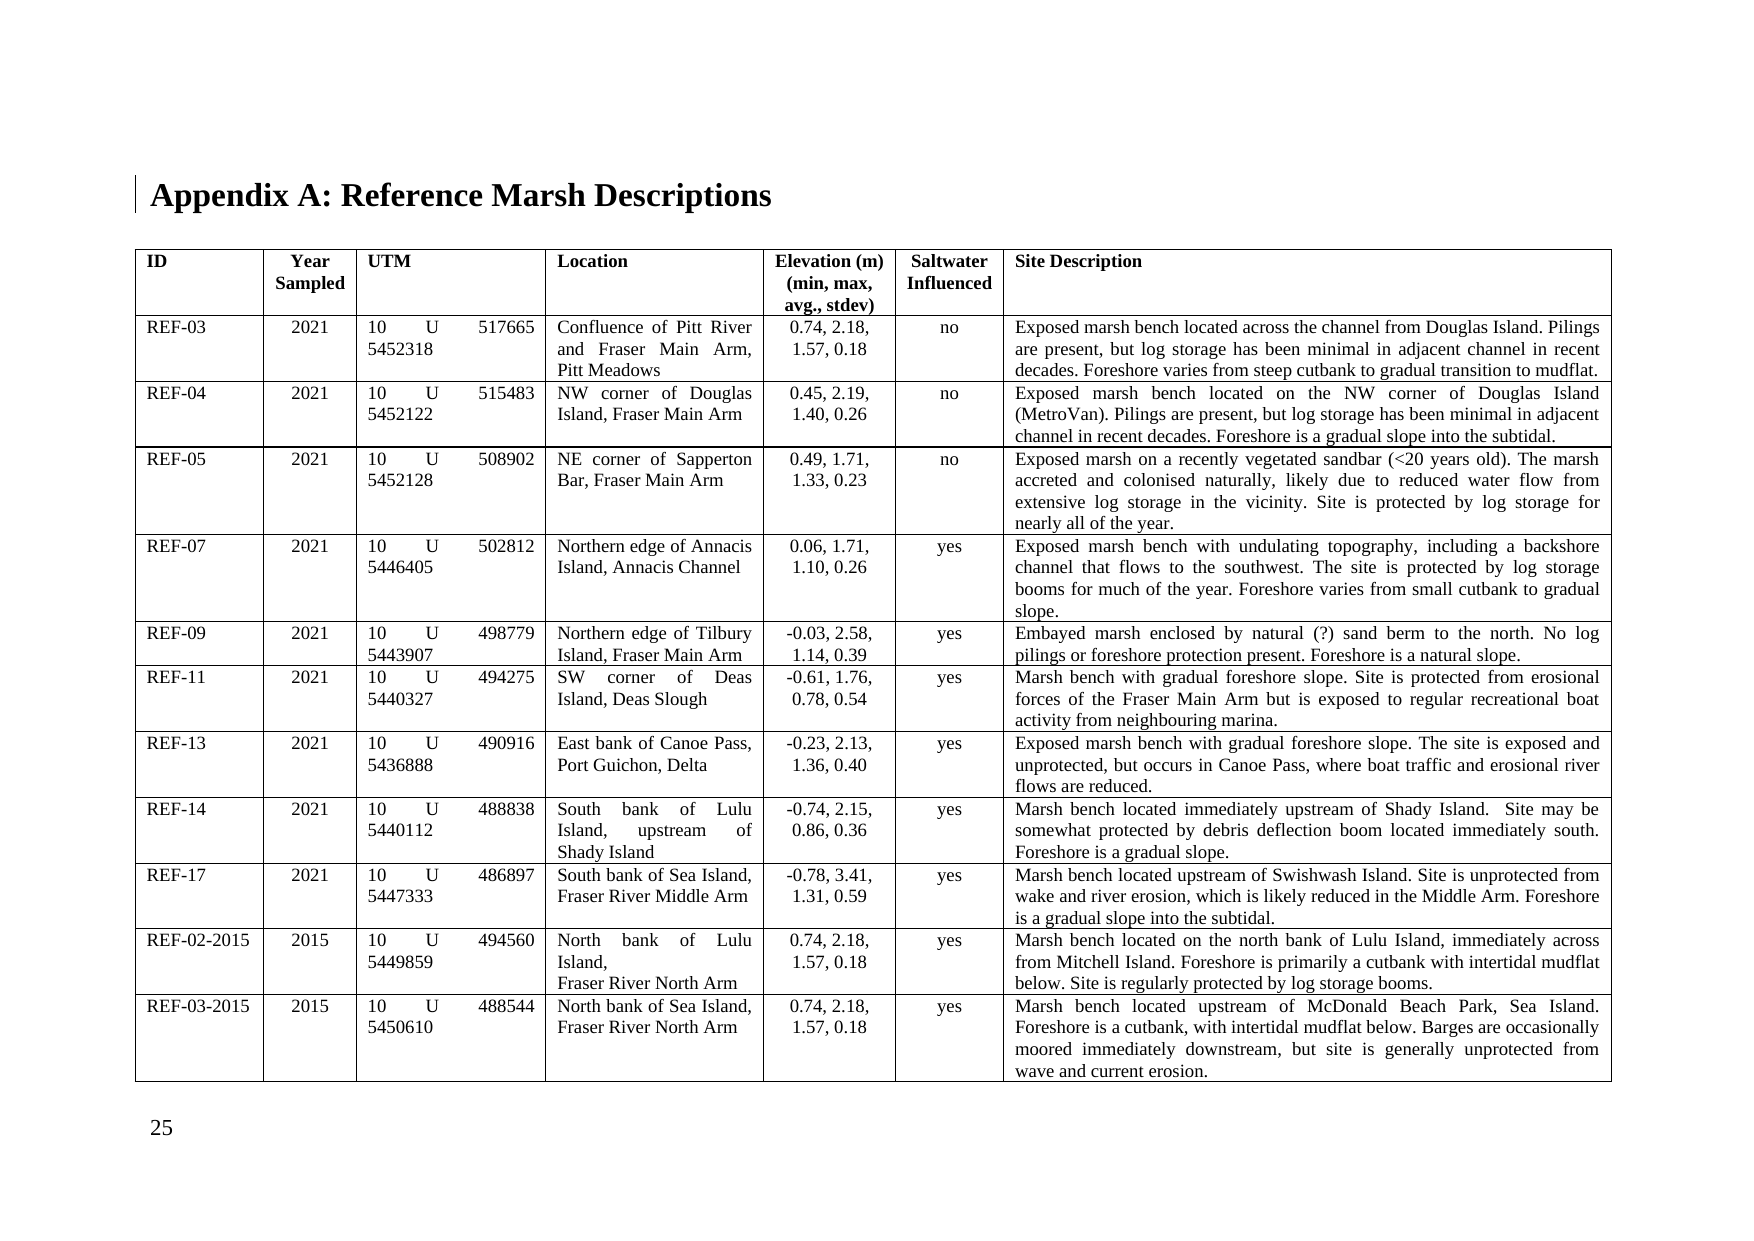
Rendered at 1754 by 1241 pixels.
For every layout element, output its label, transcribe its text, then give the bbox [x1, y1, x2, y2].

table_cell yes [896, 995, 1003, 1081]
table_cell 0.45, 2.19, 1.40, 0.26 [764, 382, 895, 446]
table_cell REF-11 [136, 666, 263, 731]
table_cell Northern edge of Annacis Island, Annacis Channel [546, 535, 763, 621]
table_cell -0.23, 2.13, 1.36, 0.40 [764, 732, 895, 797]
table_cell Northern edge of Tilbury Island, Fraser Main Arm [546, 622, 763, 665]
table_cell no [896, 382, 1003, 446]
table_cell REF-04 [136, 382, 263, 446]
table_cell 0.06, 1.71, 1.10, 0.26 [764, 535, 895, 621]
table_cell 2021 [264, 732, 356, 797]
table_cell yes [896, 622, 1003, 665]
table_cell yes [896, 798, 1003, 862]
table_cell REF-14 [136, 798, 263, 862]
table_cell Marsh bench located immediately upstream of Shady Island. Site may be somewhat protected by debris deflection boom located immediately south. Foreshore is a gradual slope. [1004, 798, 1611, 862]
table_cell 0.74, 2.18, 1.57, 0.18 [764, 316, 895, 381]
table_cell REF-03-2015 [136, 995, 263, 1081]
table_cell REF-17 [136, 864, 263, 928]
table_cell 10 U 494275 5440327 [357, 666, 545, 731]
table_cell REF-09 [136, 622, 263, 665]
table_cell yes [896, 929, 1003, 994]
table_cell South bank of Lulu Island, upstream of Shady Island [546, 798, 763, 862]
table_cell Confluence of Pitt River and Fraser Main Arm, Pitt Meadows [546, 316, 763, 381]
table_cell 2015 [264, 995, 356, 1081]
table_cell Exposed marsh bench located on the NW corner of Douglas Island (MetroVan). Pilings are present, but log storage has been minimal in adjacent channel in recent decades. Foreshore is a gradual slope into the subtidal. [1004, 382, 1611, 446]
table_cell yes [896, 535, 1003, 621]
table_header Saltwater Influenced [896, 250, 1003, 315]
table_cell 0.49, 1.71, 1.33, 0.23 [764, 448, 895, 534]
table_cell 10 U 498779 5443907 [357, 622, 545, 665]
table_cell 2021 [264, 448, 356, 534]
table_header Location [546, 250, 763, 315]
table_cell 0.74, 2.18, 1.57, 0.18 [764, 995, 895, 1081]
subtitle Appendix A: Reference Marsh Descriptions [150, 175, 1604, 213]
table_cell yes [896, 666, 1003, 731]
table_cell 2021 [264, 316, 356, 381]
table_cell -0.78, 3.41, 1.31, 0.59 [764, 864, 895, 928]
table_header Site Description [1004, 250, 1611, 315]
table_cell 10 U 502812 5446405 [357, 535, 545, 621]
table_cell REF-03 [136, 316, 263, 381]
table_cell South bank of Sea Island, Fraser River Middle Arm [546, 864, 763, 928]
table_header Elevation (m) (min, max, avg., stdev) [764, 250, 895, 315]
table_cell 10 U 488544 5450610 [357, 995, 545, 1081]
table_cell 10 U 508902 5452128 [357, 448, 545, 534]
table_cell North bank of Lulu Island, Fraser River North Arm [546, 929, 763, 994]
table_cell REF-13 [136, 732, 263, 797]
table_cell 2021 [264, 798, 356, 862]
table_cell East bank of Canoe Pass, Port Guichon, Delta [546, 732, 763, 797]
table_cell no [896, 316, 1003, 381]
table_cell 2021 [264, 382, 356, 446]
table_cell 2021 [264, 535, 356, 621]
table_cell -0.03, 2.58, 1.14, 0.39 [764, 622, 895, 665]
table_header Year Sampled [264, 250, 356, 315]
table_cell Embayed marsh enclosed by natural (?) sand berm to the north. No log pilings or foreshore protection present. Foreshore is a natural slope. [1004, 622, 1611, 665]
table_cell 2021 [264, 666, 356, 731]
table_cell Marsh bench located on the north bank of Lulu Island, immediately across from Mitchell Island. Foreshore is primarily a cutbank with intertidal mudflat below. Site is regularly protected by log storage booms. [1004, 929, 1611, 994]
table_header ID [136, 250, 263, 315]
table_cell 10 U 490916 5436888 [357, 732, 545, 797]
table_cell -0.61, 1.76, 0.78, 0.54 [764, 666, 895, 731]
table_cell 10 U 515483 5452122 [357, 382, 545, 446]
table_cell Marsh bench located upstream of McDonald Beach Park, Sea Island. Foreshore is a cutbank, with intertidal mudflat below. Barges are occasionally moored immediately downstream, but site is generally unprotected from wave and current erosion. [1004, 995, 1611, 1081]
table_cell 10 U 486897 5447333 [357, 864, 545, 928]
table_cell -0.74, 2.15, 0.86, 0.36 [764, 798, 895, 862]
table_cell REF-05 [136, 448, 263, 534]
table_cell 10 U 494560 5449859 [357, 929, 545, 994]
table_cell NE corner of Sapperton Bar, Fraser Main Arm [546, 448, 763, 534]
table_cell REF-02-2015 [136, 929, 263, 994]
table_cell REF-07 [136, 535, 263, 621]
table_cell 2021 [264, 622, 356, 665]
table_cell yes [896, 732, 1003, 797]
table_cell 2015 [264, 929, 356, 994]
table_cell 10 U 488838 5440112 [357, 798, 545, 862]
table_cell Exposed marsh bench located across the channel from Douglas Island. Pilings are present, but log storage has been minimal in adjacent channel in recent decades. Foreshore varies from steep cutbank to gradual transition to mudflat. [1004, 316, 1611, 381]
table_cell North bank of Sea Island, Fraser River North Arm [546, 995, 763, 1081]
table_cell no [896, 448, 1003, 534]
table_cell 0.74, 2.18, 1.57, 0.18 [764, 929, 895, 994]
table_cell Marsh bench with gradual foreshore slope. Site is protected from erosional forces of the Fraser Main Arm but is exposed to regular recreational boat activity from neighbouring marina. [1004, 666, 1611, 731]
table_cell Exposed marsh on a recently vegetated sandbar (<20 years old). The marsh accreted and colonised naturally, likely due to reduced water flow from extensive log storage in the vicinity. Site is protected by log storage for nearly all of the year. [1004, 448, 1611, 534]
table_cell SW corner of Deas Island, Deas Slough [546, 666, 763, 731]
table_cell 2021 [264, 864, 356, 928]
table_cell 10 U 517665 5452318 [357, 316, 545, 381]
table_cell Exposed marsh bench with gradual foreshore slope. The site is exposed and unprotected, but occurs in Canoe Pass, where boat traffic and erosional river flows are reduced. [1004, 732, 1611, 797]
table_cell yes [896, 864, 1003, 928]
table_cell NW corner of Douglas Island, Fraser Main Arm [546, 382, 763, 446]
table_header UTM [357, 250, 545, 315]
table_cell Exposed marsh bench with undulating topography, including a backshore channel that flows to the southwest. The site is protected by log storage booms for much of the year. Foreshore varies from small cutbank to gradual slope. [1004, 535, 1611, 621]
table_cell Marsh bench located upstream of Swishwash Island. Site is unprotected from wake and river erosion, which is likely reduced in the Middle Arm. Foreshore is a gradual slope into the subtidal. [1004, 864, 1611, 928]
